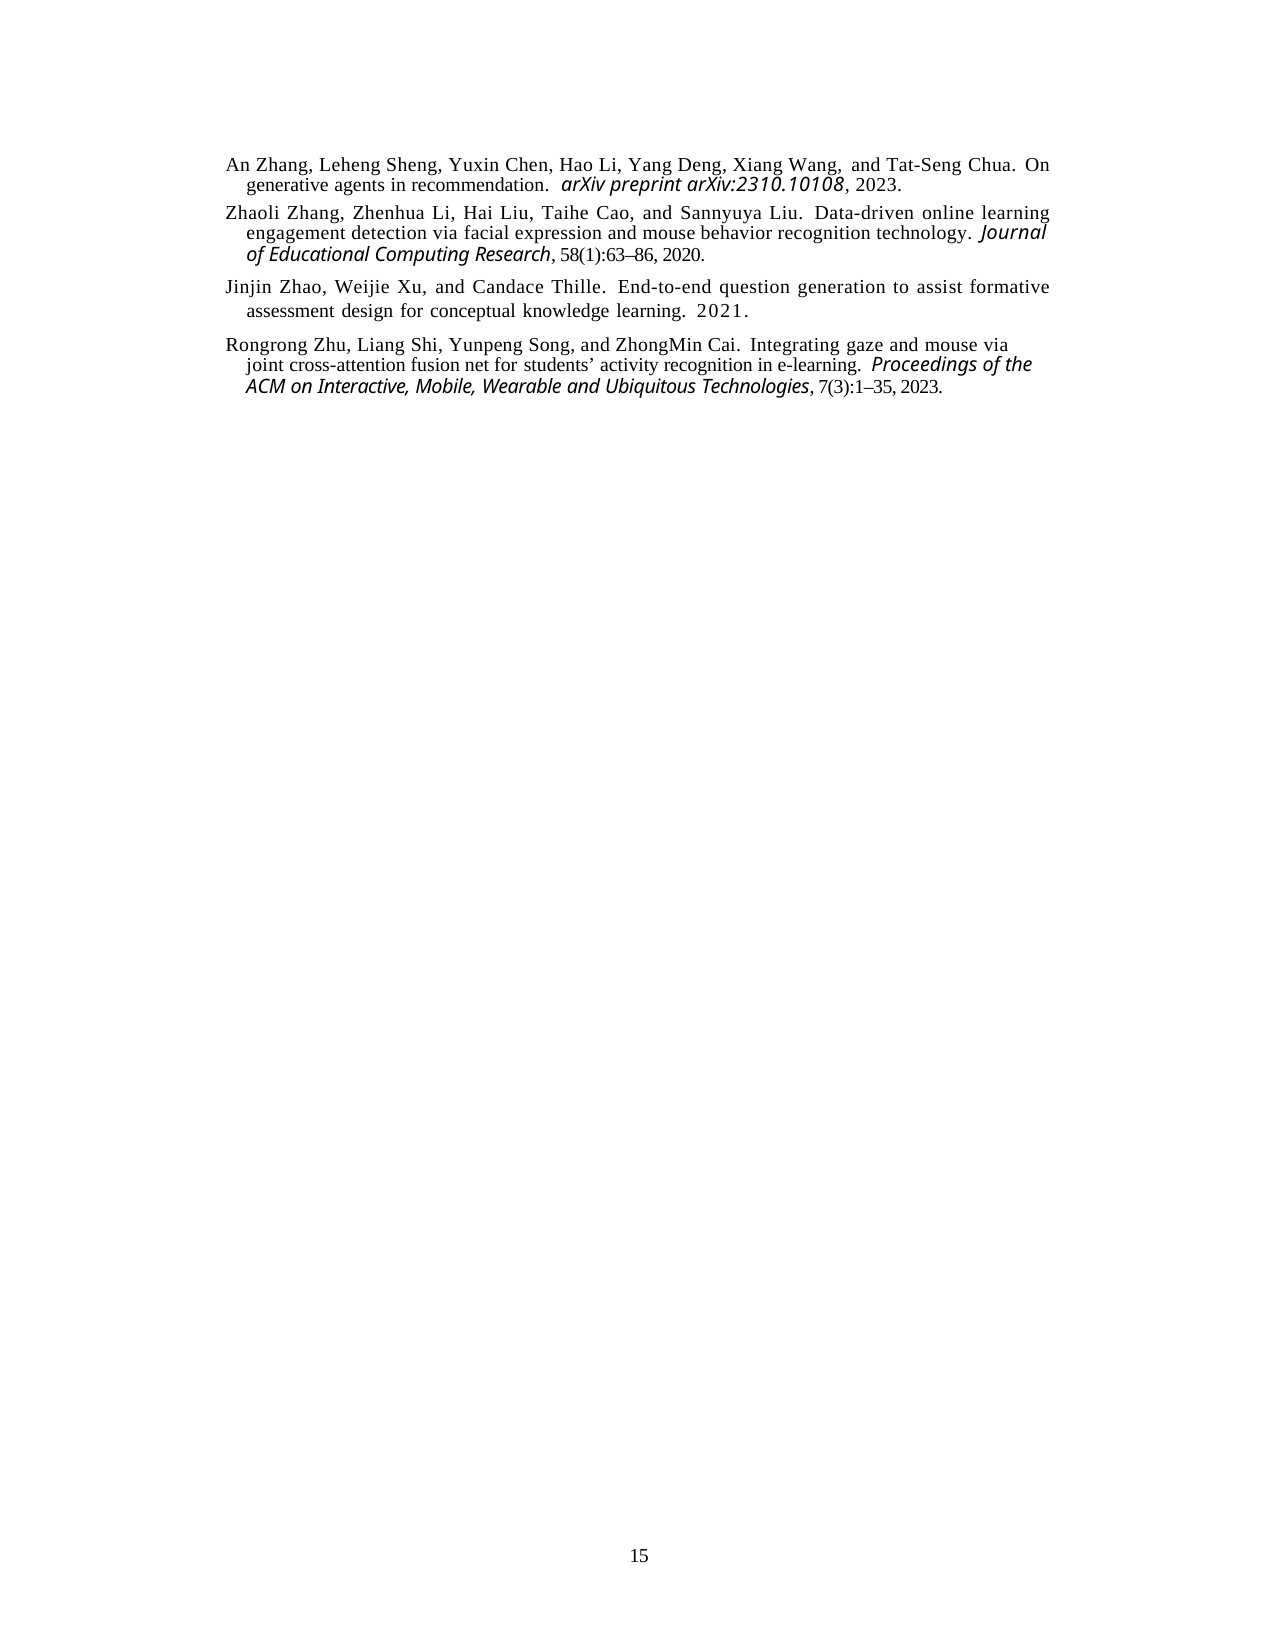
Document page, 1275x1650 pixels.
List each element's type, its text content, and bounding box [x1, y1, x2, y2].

text Rongrong Zhu, Liang Shi, Yunpeng Song, and ZhongMin Cai. Integrating gaze and mouse via joint cross-attention fusion net for students’ activity recognition in e-learning. Proceedings of the ACM on Interactive, Mobile, Wearable and Ubiquitous Technologies, 7(3):1–35, 2023. [225, 337, 1050, 399]
text Jinjin Zhao, Weijie Xu, and Candace Thille. End-to-end question generation to assist formative assessment design for conceptual knowledge learning. 2021. [225, 275, 1050, 321]
text Zhaoli Zhang, Zhenhua Li, Hai Liu, Taihe Cao, and Sannyuya Liu. Data-driven online learning engagement detection via facial expression and mouse behavior recognition technology. Journal of Educational Computing Research, 58(1):63–86, 2020. [225, 205, 1050, 267]
text An Zhang, Leheng Sheng, Yuxin Chen, Hao Li, Yang Deng, Xiang Wang, and Tat-Seng Chua. On generative agents in recommendation. arXiv preprint arXiv:2310.10108, 2023. [225, 156, 1050, 197]
